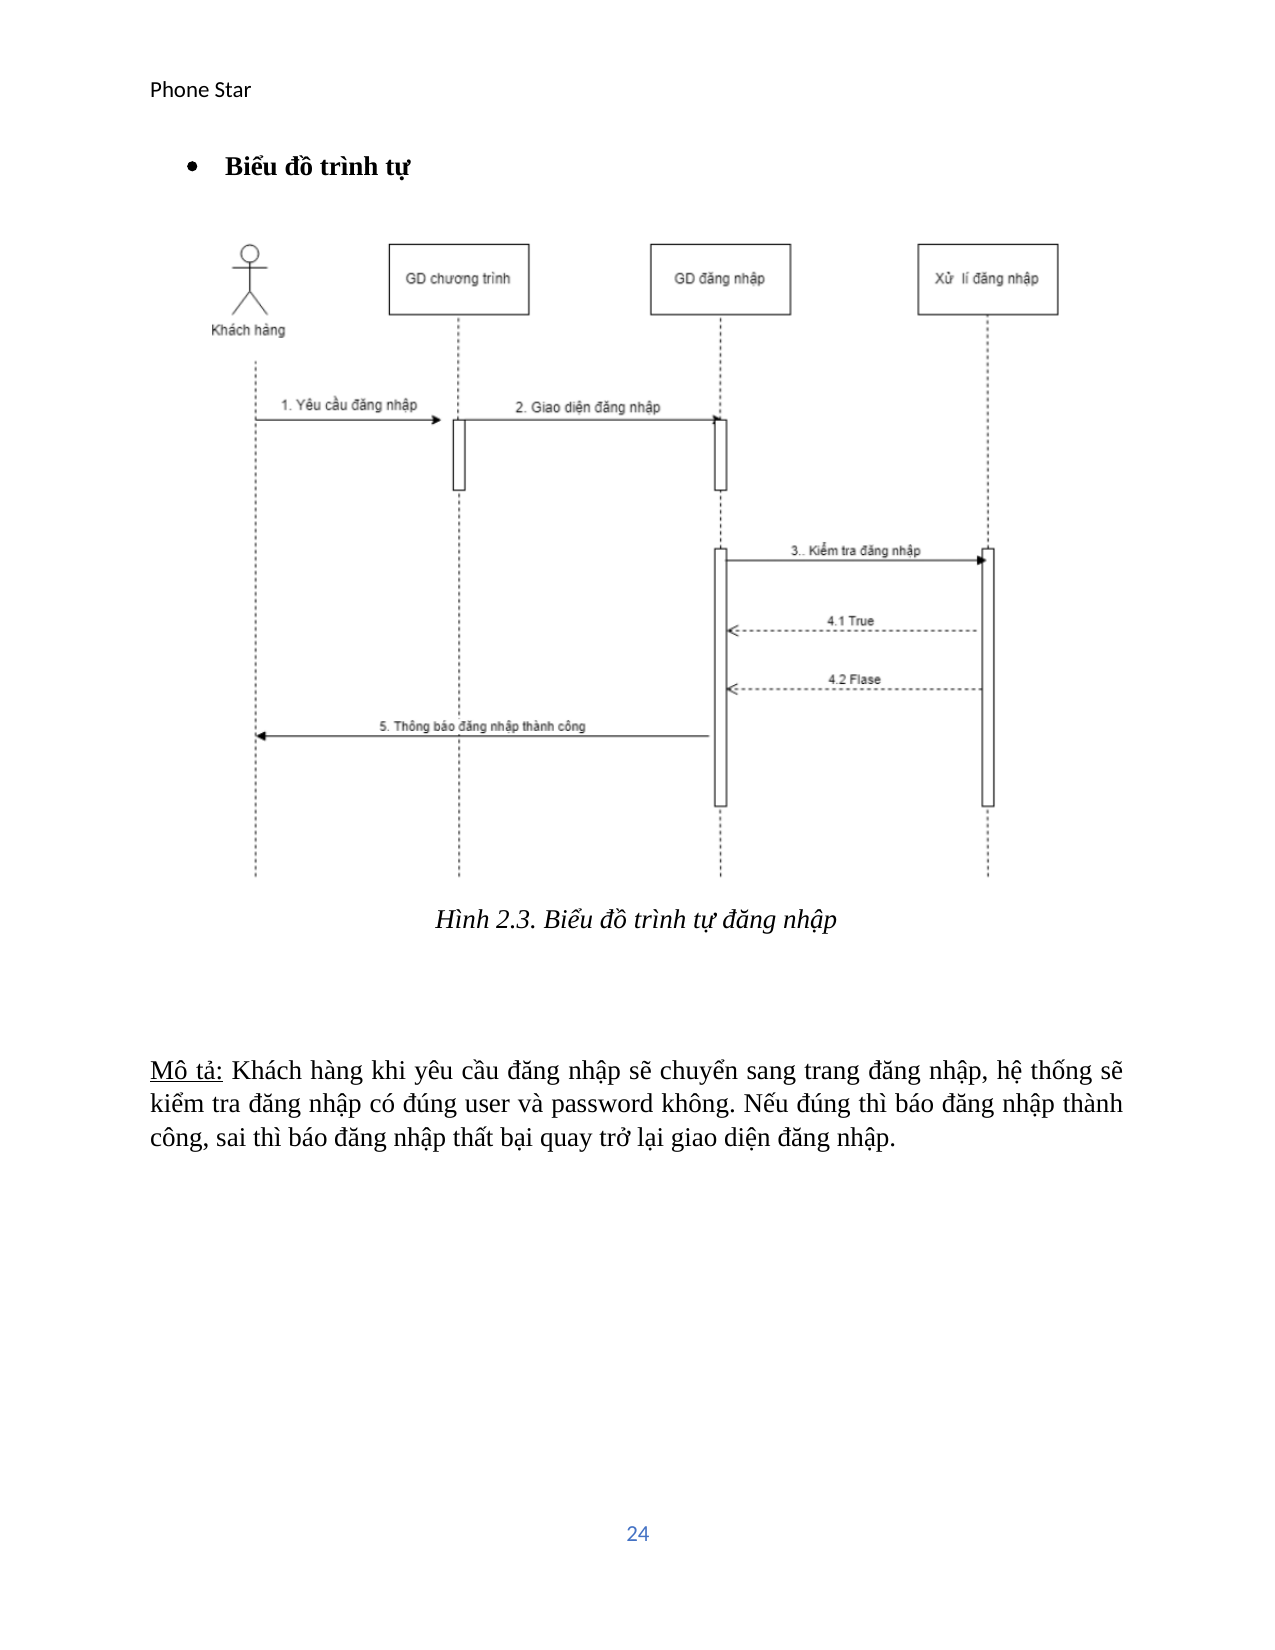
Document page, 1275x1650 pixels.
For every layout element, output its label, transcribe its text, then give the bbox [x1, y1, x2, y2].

text Mô tả: Khách hàng khi yêu cầu đăng nhập sẽ chuyển sang trang đăng nhập, hệ thống sẽ kiểm tra đăng nhập có đúng user và password không. Nếu đúng thì báo đăng nhập thành công, sai thì báo đăng nhập thất bại quay trở lại giao diện đăng nhập. [150, 1054, 1125, 1152]
list Biểu đồ trình tự [187, 150, 1125, 182]
picture [198, 234, 1077, 885]
text Hình 2.3. Biểu đồ trình tự đăng nhập [150, 903, 1125, 934]
